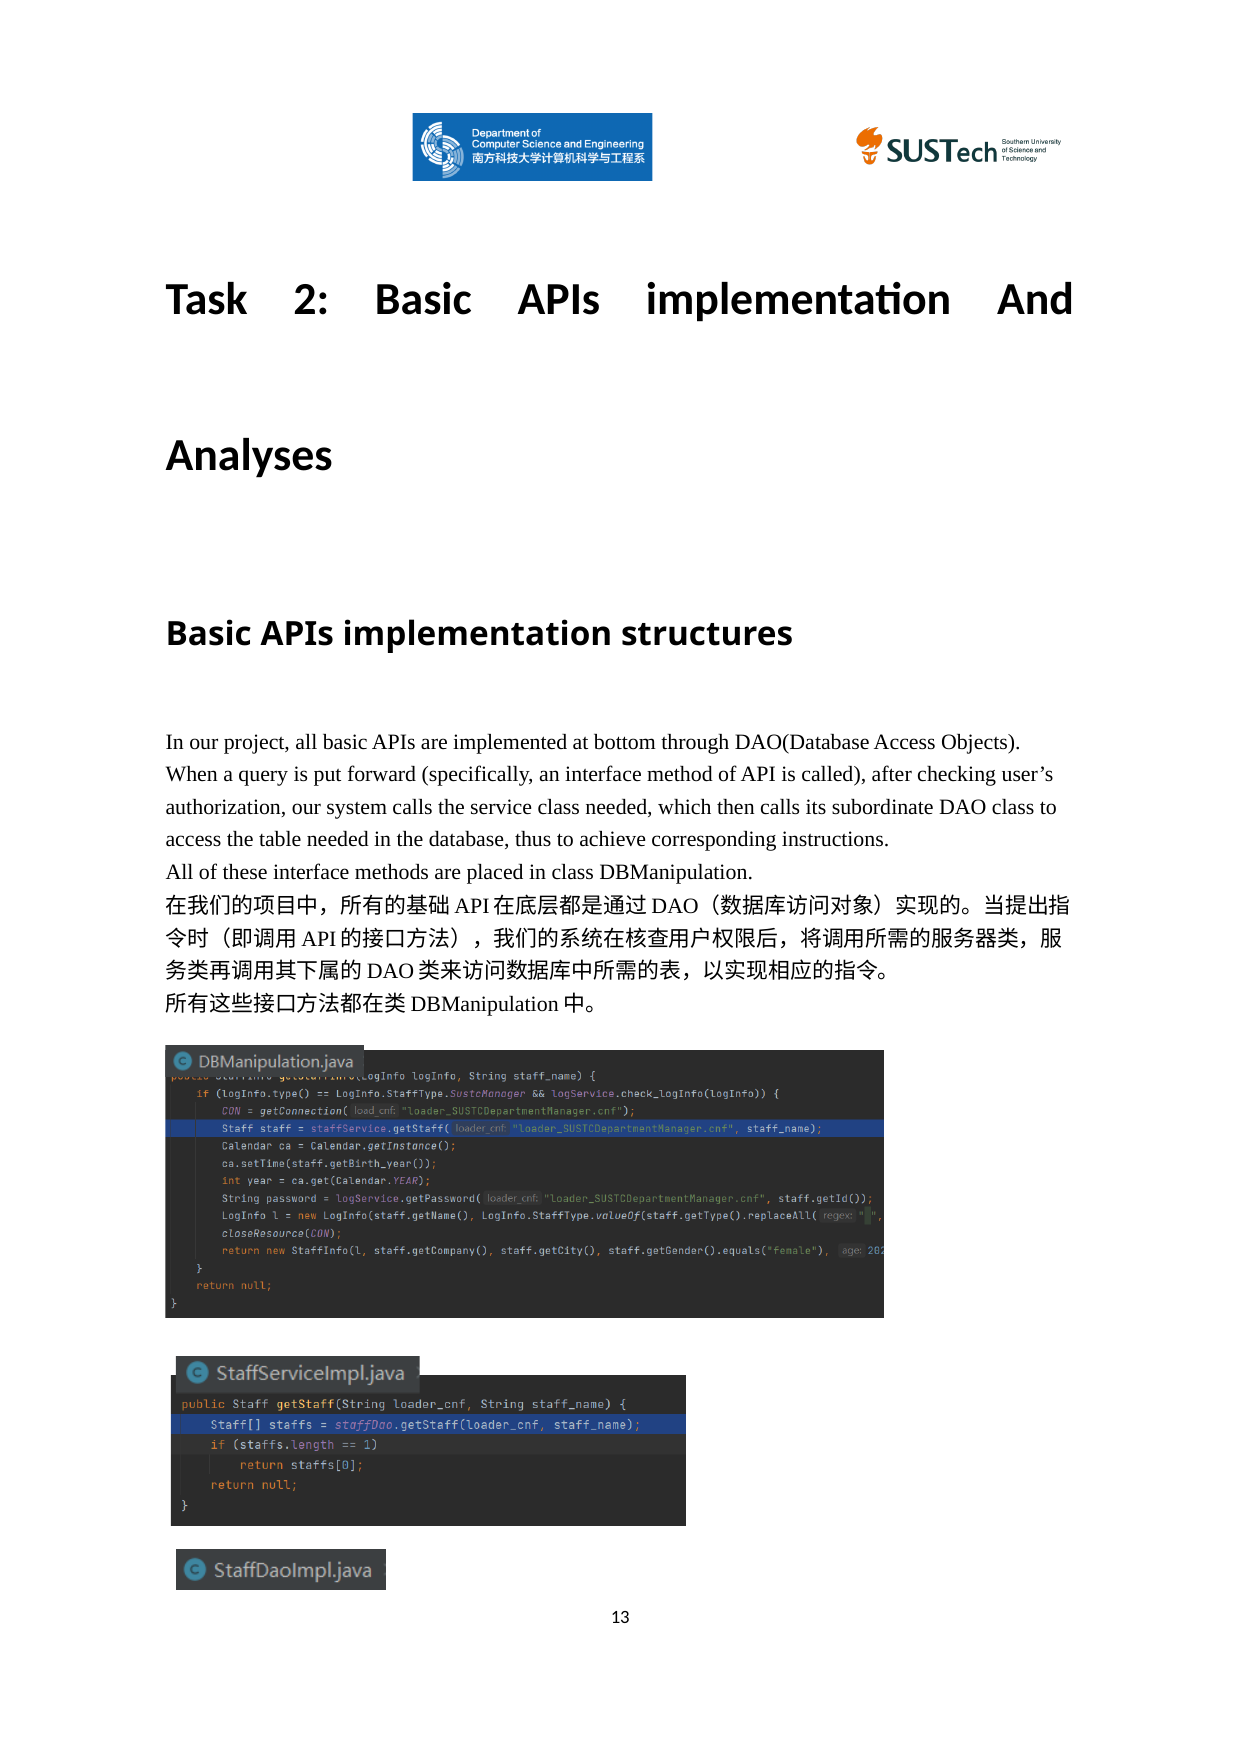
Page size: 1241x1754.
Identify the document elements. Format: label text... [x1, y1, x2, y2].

text 在我们的项目中，所有的基础API在底层都是通过DAO（数据库访问对象）实现的。当提出指令时（即调用API的接口方法），我们的系统在核查用户权限后，将调用所需的服务器类，服务类再调用其下属的DAO类来访问数据库中所需的表，以实现相应的指令。 [165, 888, 1075, 985]
subtitle Basic APIs implementation structures [165, 600, 1075, 665]
picture [170, 1356, 686, 1526]
picture [834, 114, 1075, 181]
picture [165, 1045, 884, 1318]
text In our project, all basic APIs are implemented at bottom through DAO(Database Access Objects). When a query is put forward (specifically, an interface method of API is called), after checking user’s authorization, our system calls the service class needed, which then calls its subordinate DAO class to access the table needed in the database, thus to achieve corresponding instructions. [165, 725, 1075, 855]
text 所有这些接口方法都在类DBManipulation中。 [165, 985, 1075, 1018]
picture [176, 1549, 386, 1590]
subtitle Task 2: Basic APIs implementation And Analyses [165, 265, 1075, 487]
text All of these interface methods are placed in class DBManipulation. [165, 855, 1075, 888]
picture [412, 113, 653, 181]
